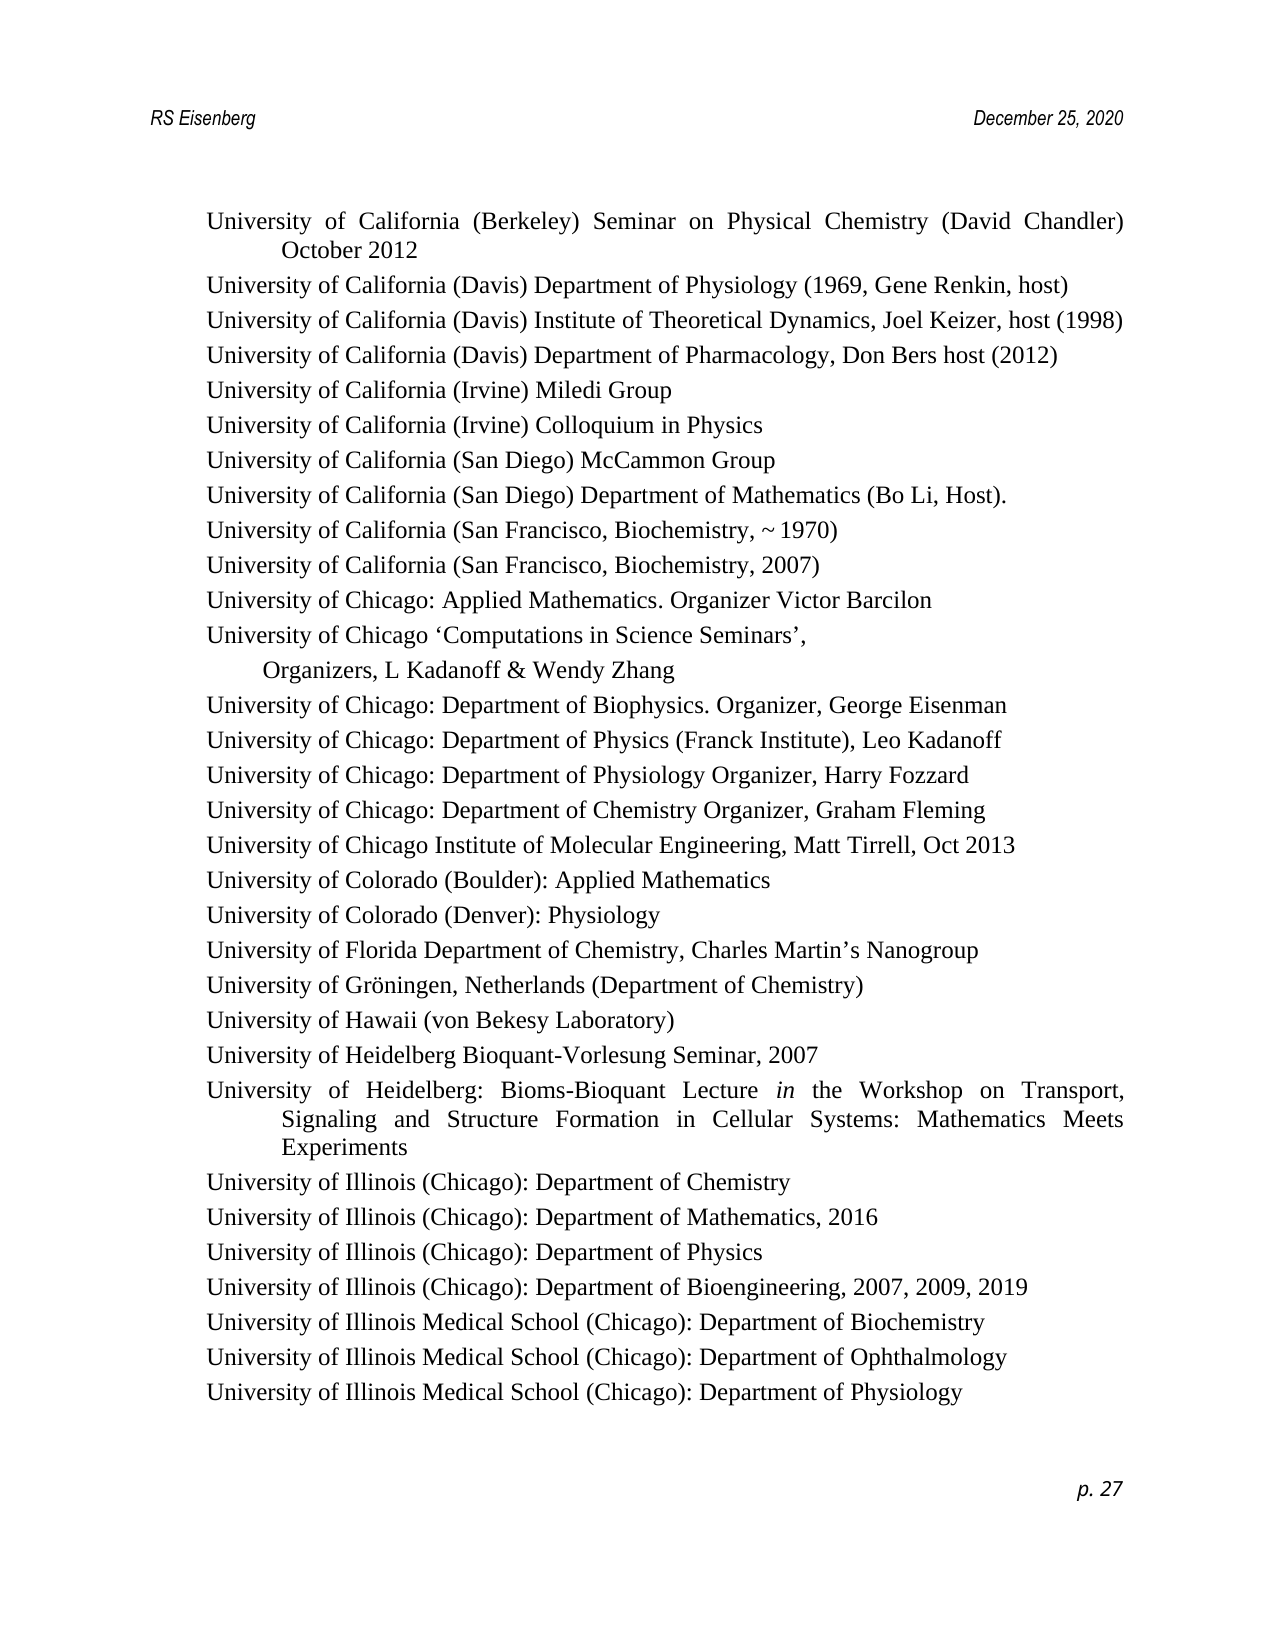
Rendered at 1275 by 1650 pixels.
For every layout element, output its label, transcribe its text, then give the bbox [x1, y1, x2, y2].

text University of California (Irvine) Colloquium in Physics [206, 410, 1125, 439]
text University of Chicago Institute of Molecular Engineering, Matt Tirrell, Oct 2013 [206, 830, 1125, 859]
text University of Illinois Medical School (Chicago): Department of Ophthalmology [206, 1342, 1125, 1371]
text University of Colorado (Denver): Physiology [206, 900, 1125, 929]
text Organizers, L Kadanoff & Wendy Zhang [206, 655, 1125, 684]
text University of Illinois Medical School (Chicago): Department of Biochemistry [206, 1307, 1125, 1336]
text University of California (Davis) Department of Physiology (1969, Gene Renkin, host) [206, 270, 1125, 299]
text University of California (Davis) Institute of Theoretical Dynamics, Joel Keizer, host (1998) [206, 305, 1125, 334]
text University of Illinois (Chicago): Department of Chemistry [206, 1167, 1125, 1196]
text University of California (San Diego) McCammon Group [206, 445, 1125, 474]
text University of Florida Department of Chemistry, Charles Martin’s Nanogroup [206, 935, 1125, 964]
text University of California (San Diego) Department of Mathematics (Bo Li, Host). [206, 480, 1125, 509]
text University of Colorado (Boulder): Applied Mathematics [206, 865, 1125, 894]
text University of Chicago: Department of Biophysics. Organizer, George Eisenman [206, 690, 1125, 719]
text University of Illinois (Chicago): Department of Physics [206, 1237, 1125, 1266]
text University of Chicago: Applied Mathematics. Organizer Victor Barcilon [206, 585, 1125, 614]
text University of California (Irvine) Miledi Group [206, 375, 1125, 404]
text University of Chicago: Department of Physics (Franck Institute), Leo Kadanoff [206, 725, 1125, 754]
text University of Illinois (Chicago): Department of Bioengineering, 2007, 2009, 2019 [206, 1272, 1125, 1301]
text University of Chicago ‘Computations in Science Seminars’, [206, 620, 1125, 649]
text University of Heidelberg: Bioms-Bioquant Lecture in the Workshop on Transport, Signaling and Structure Formation in Cellular Systems: Mathematics Meets Experiments [206, 1075, 1125, 1161]
text University of Hawaii (von Bekesy Laboratory) [206, 1005, 1125, 1034]
text University of Illinois (Chicago): Department of Mathematics, 2016 [206, 1202, 1125, 1231]
text University of California (Davis) Department of Pharmacology, Don Bers host (2012) [206, 340, 1125, 369]
text University of Heidelberg Bioquant-Vorlesung Seminar, 2007 [206, 1040, 1125, 1069]
text University of Chicago: Department of Physiology Organizer, Harry Fozzard [206, 760, 1125, 789]
text University of California (San Francisco, Biochemistry, ~ 1970) [206, 515, 1125, 544]
text University of California (San Francisco, Biochemistry, 2007) [206, 550, 1125, 579]
text University of Gröningen, Netherlands (Department of Chemistry) [206, 970, 1125, 999]
text University of Chicago: Department of Chemistry Organizer, Graham Fleming [206, 795, 1125, 824]
text University of California (Berkeley) Seminar on Physical Chemistry (David Chandler) October 2012 [206, 206, 1125, 264]
text University of Illinois Medical School (Chicago): Department of Physiology [206, 1377, 1125, 1406]
